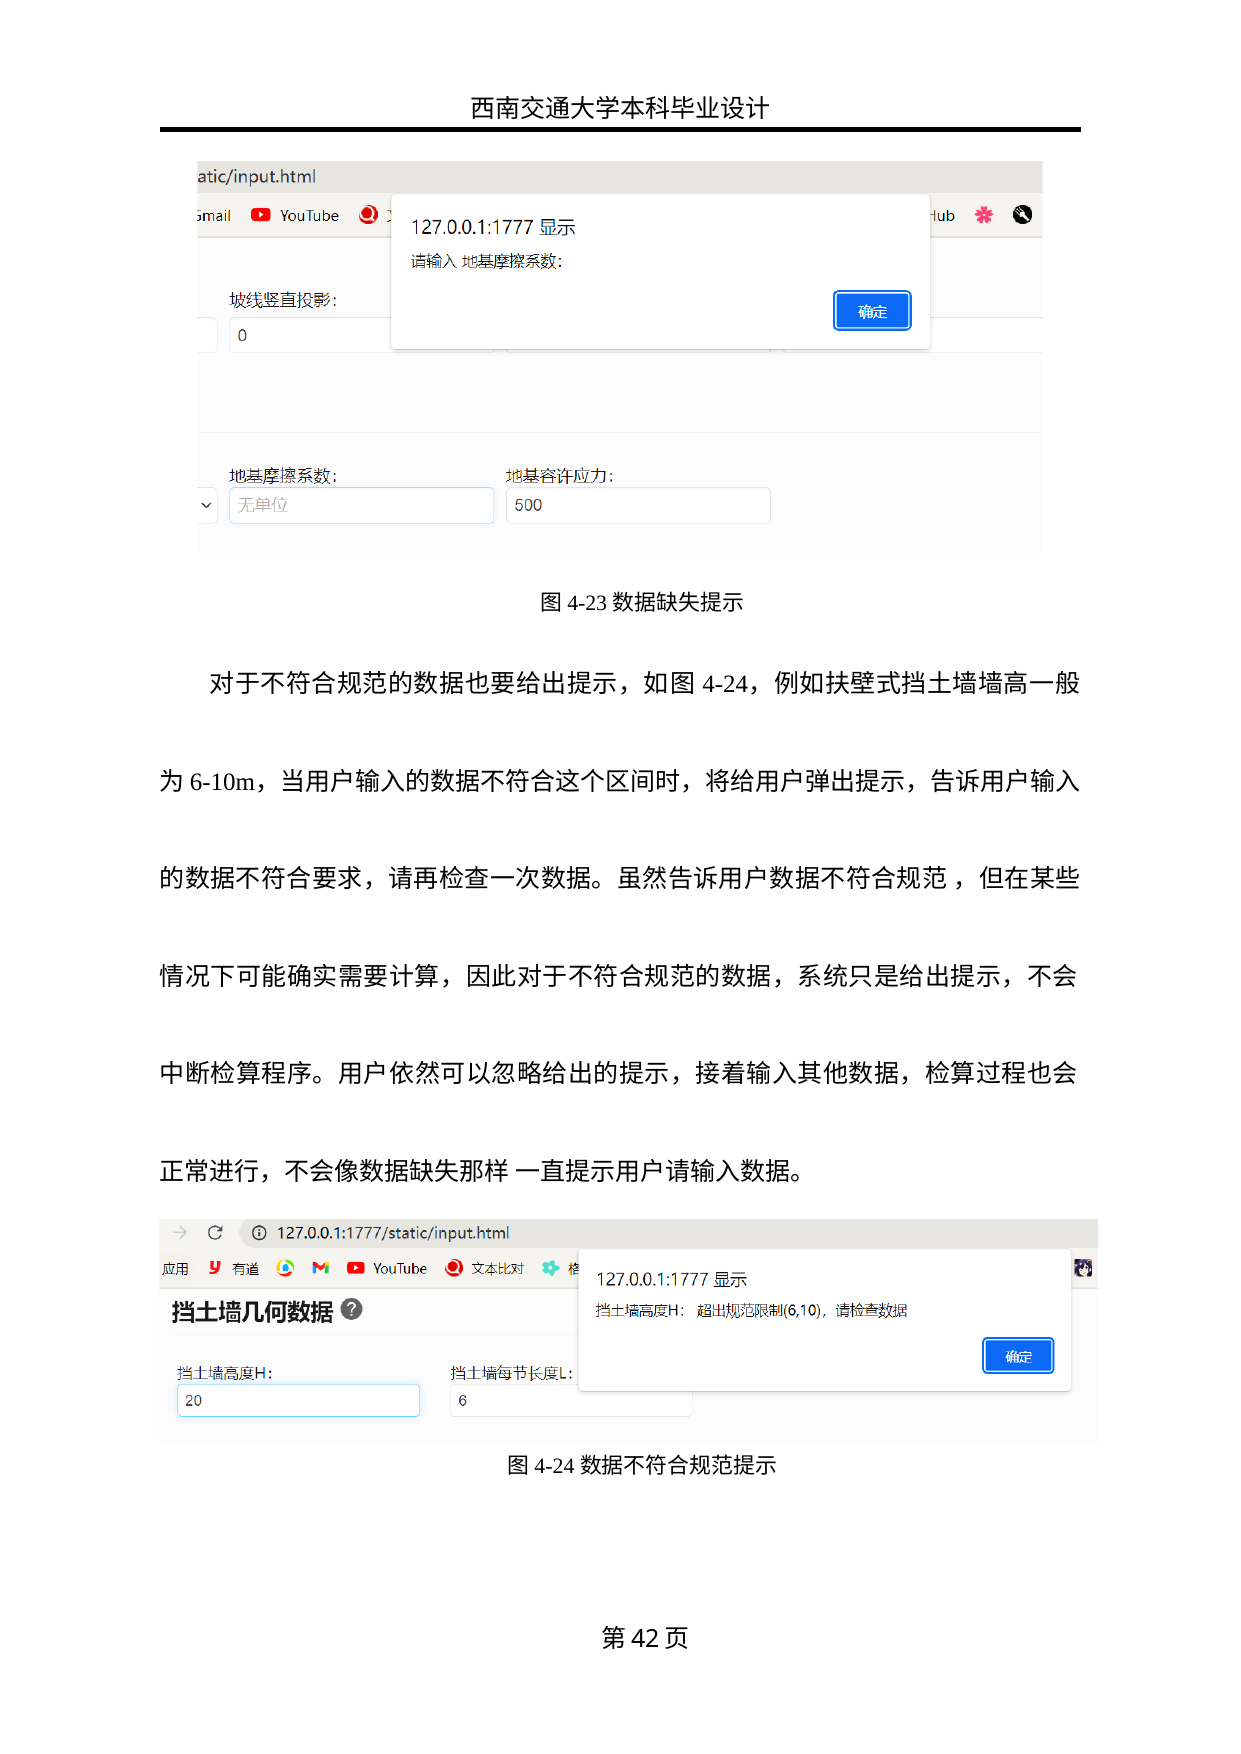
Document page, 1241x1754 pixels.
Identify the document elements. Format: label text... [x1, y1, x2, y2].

picture [197, 161, 1043, 553]
picture [159, 1219, 1098, 1442]
